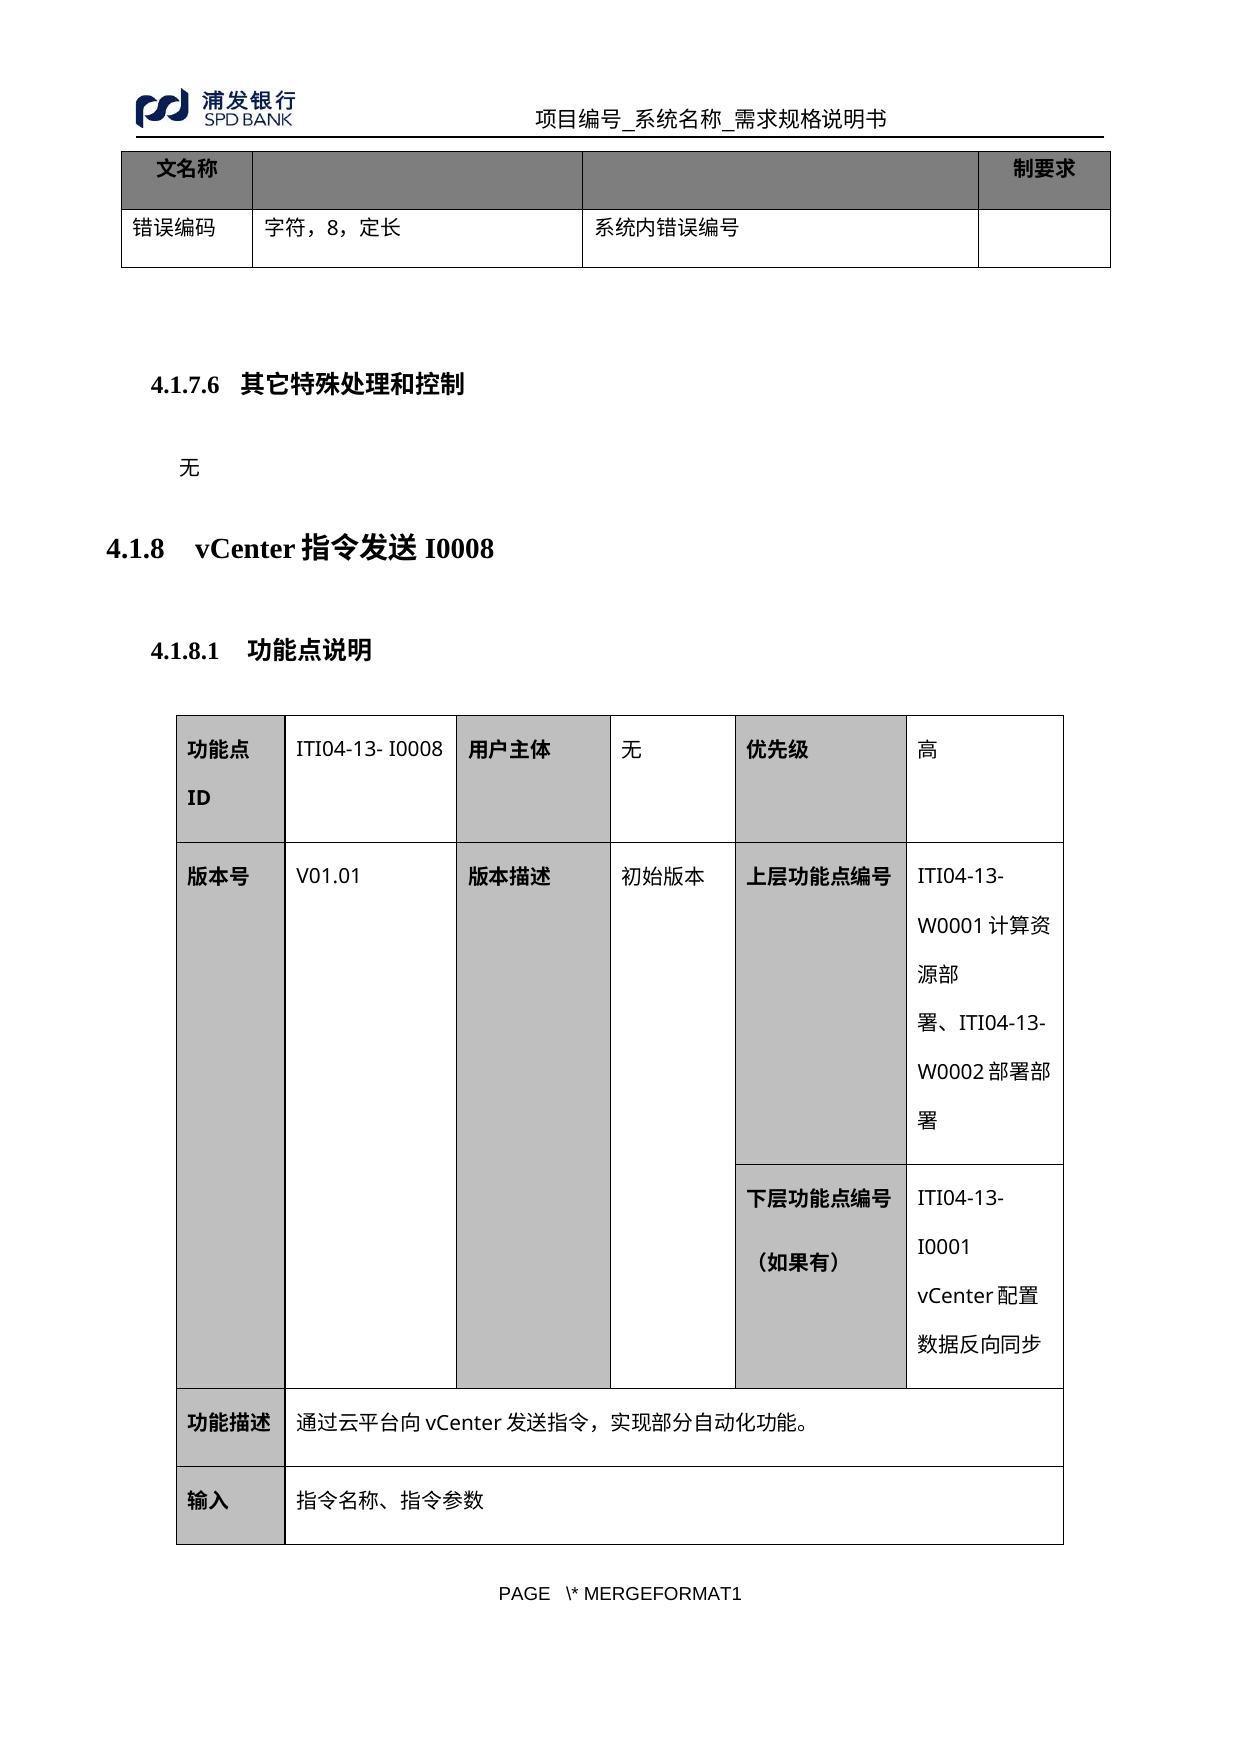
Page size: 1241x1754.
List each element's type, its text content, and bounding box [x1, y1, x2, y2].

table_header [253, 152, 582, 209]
text 无 [136, 450, 1104, 482]
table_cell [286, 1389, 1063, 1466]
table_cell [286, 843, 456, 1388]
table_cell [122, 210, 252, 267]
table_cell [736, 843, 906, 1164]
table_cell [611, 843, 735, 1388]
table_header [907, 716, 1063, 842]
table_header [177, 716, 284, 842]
subtitle 功能点说明 [151, 616, 1104, 681]
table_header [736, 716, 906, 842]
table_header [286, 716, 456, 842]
picture [135, 88, 296, 128]
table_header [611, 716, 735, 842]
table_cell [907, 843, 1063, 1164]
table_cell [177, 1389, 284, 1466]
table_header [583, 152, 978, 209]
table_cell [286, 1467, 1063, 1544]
subtitle 其它特殊处理和控制 [151, 350, 1104, 415]
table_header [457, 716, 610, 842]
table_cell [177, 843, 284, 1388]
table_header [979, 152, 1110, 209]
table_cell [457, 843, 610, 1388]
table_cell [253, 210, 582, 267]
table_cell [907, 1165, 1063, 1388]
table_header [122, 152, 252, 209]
subtitle vCenter指令发送 I0008 [106, 513, 1104, 578]
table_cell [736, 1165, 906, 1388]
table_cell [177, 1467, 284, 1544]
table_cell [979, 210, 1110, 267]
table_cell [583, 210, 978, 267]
